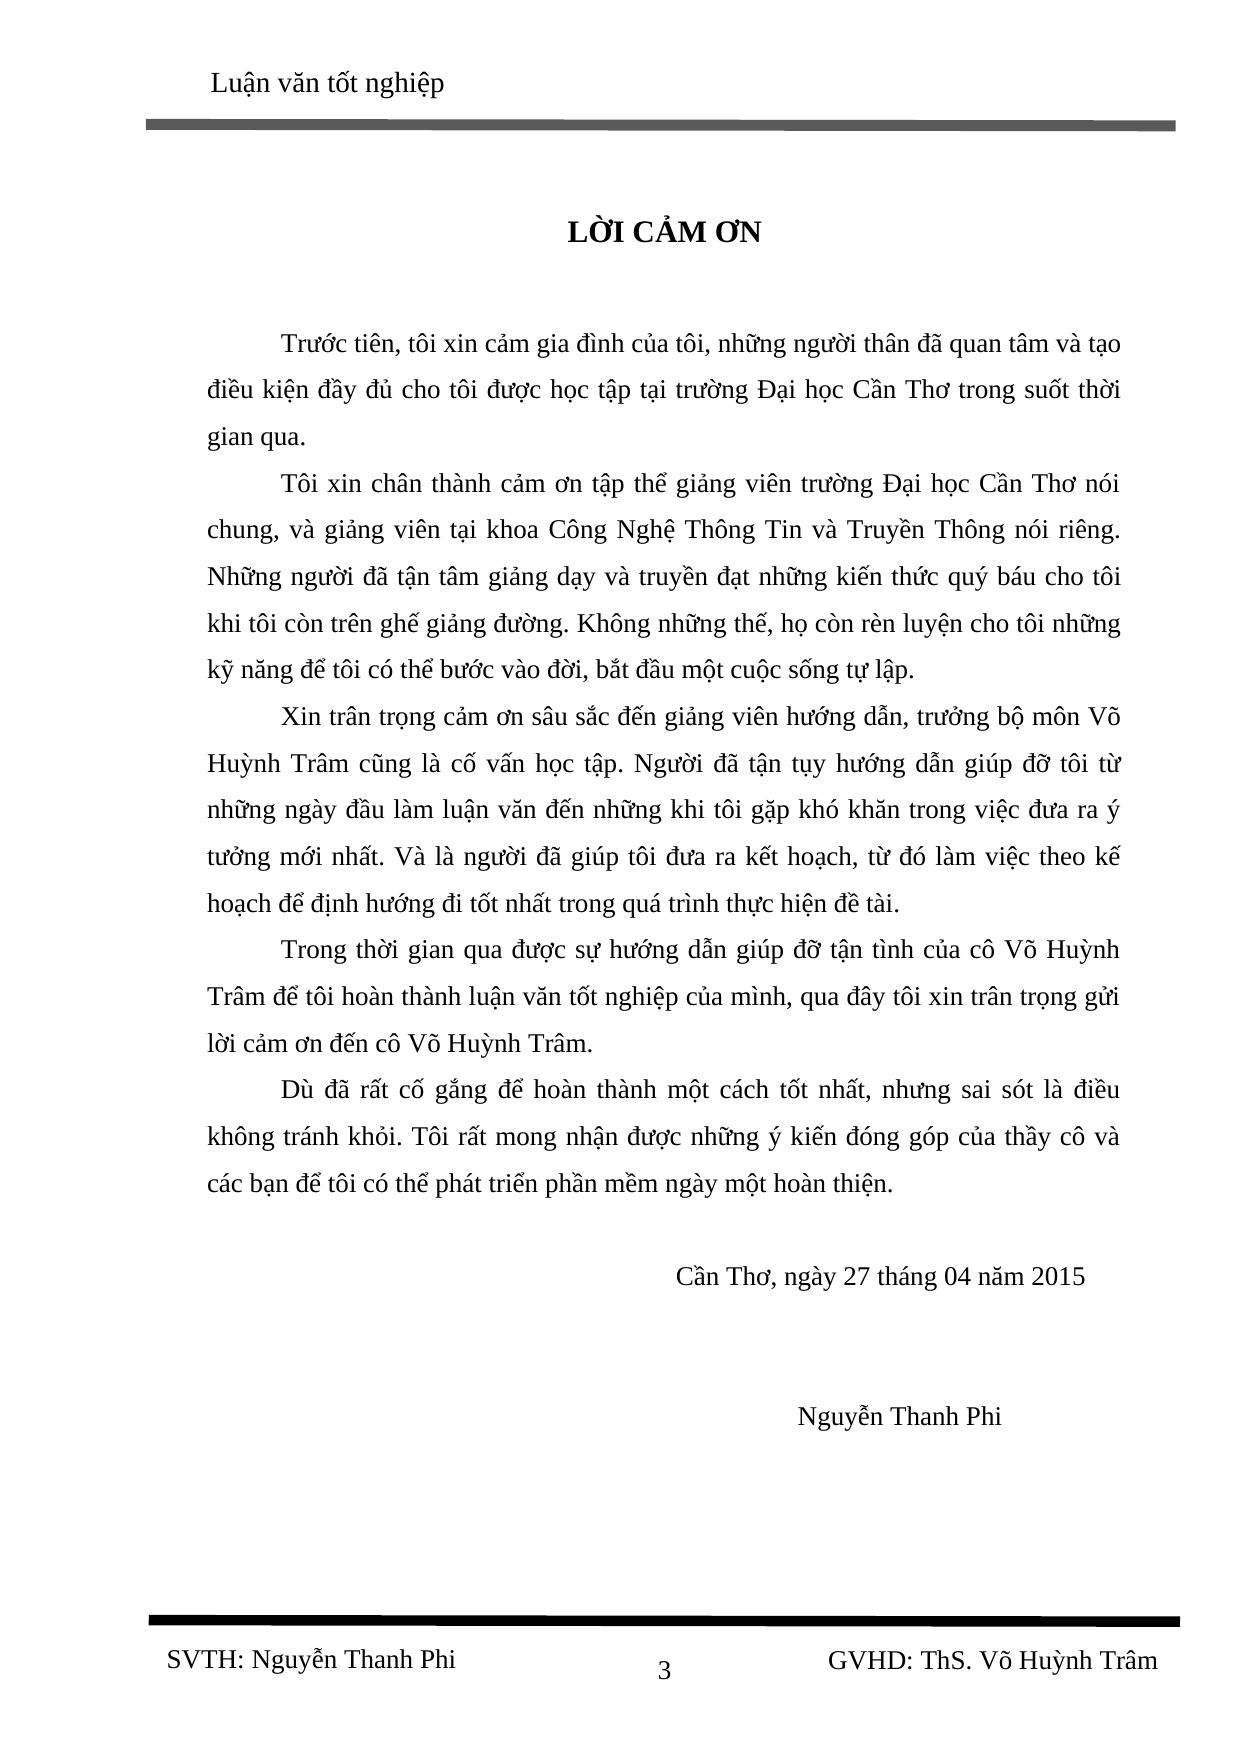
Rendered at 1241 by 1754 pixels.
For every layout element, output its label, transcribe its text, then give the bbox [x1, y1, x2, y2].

text LỜI CẢM ƠN [207, 213, 1122, 249]
text Xin trân trọng cảm ơn sâu sắc đến giảng viên hướng dẫn, trưởng bộ môn Võ Huỳnh Trâm cũng là cố vấn học tập. Người đã tận tụy hướng dẫn giúp đỡ tôi từ những ngày đầu làm luận văn đến những khi tôi gặp khó khăn trong việc đưa ra ý tưởng mới nhất. Và là người đã giúp tôi đưa ra kết hoạch, từ đó làm việc theo kế hoạch để định hướng đi tốt nhất trong quá trình thực hiện đề tài. [207, 700, 1122, 918]
text Dù đã rất cố gắng để hoàn thành một cách tốt nhất, nhưng sai sót là điều không tránh khỏi. Tôi rất mong nhận được những ý kiến đóng góp của thầy cô và các bạn để tôi có thể phát triển phần mềm ngày một hoàn thiện. [207, 1073, 1122, 1198]
text Tôi xin chân thành cảm ơn tập thể giảng viên trường Đại học Cần Thơ nói chung, và giảng viên tại khoa Công Nghệ Thông Tin và Truyền Thông nói riêng. Những người đã tận tâm giảng dạy và truyền đạt những kiến thức quý báu cho tôi khi tôi còn trên ghế giảng đường. Không những thế, họ còn rèn luyện cho tôi những kỹ năng để tôi có thể bước vào đời, bắt đầu một cuộc sống tự lập. [207, 467, 1122, 685]
text Trước tiên, tôi xin cảm gia đình của tôi, những người thân đã quan tâm và tạo điều kiện đầy đủ cho tôi được học tập tại trường Đại học Cần Thơ trong suốt thời gian qua. [207, 327, 1122, 451]
text Nguyễn Thanh Phi [676, 1400, 1122, 1431]
text Cần Thơ, ngày 27 tháng 04 năm 2015 [676, 1260, 1122, 1291]
text Trong thời gian qua được sự hướng dẫn giúp đỡ tận tình của cô Võ Huỳnh Trâm để tôi hoàn thành luận văn tốt nghiệp của mình, qua đây tôi xin trân trọng gửi lời cảm ơn đến cô Võ Huỳnh Trâm. [207, 933, 1122, 1058]
